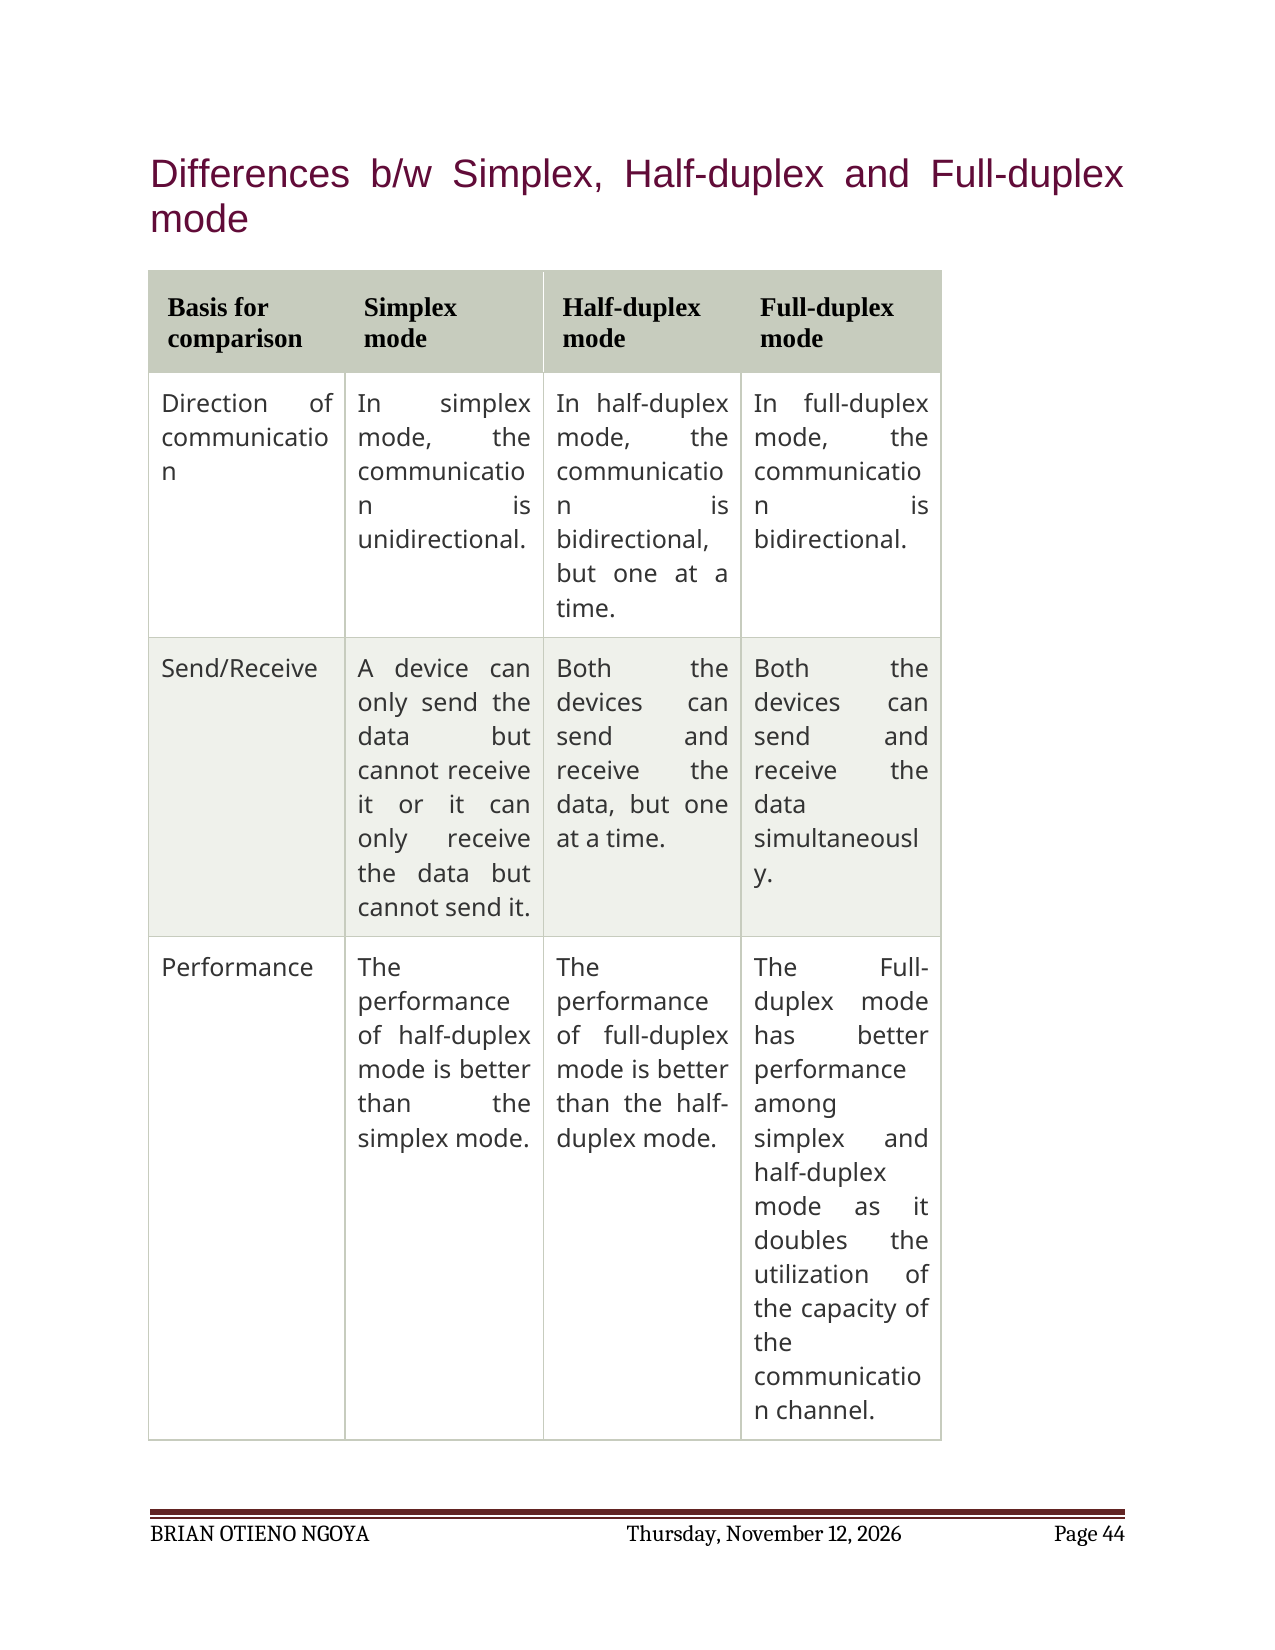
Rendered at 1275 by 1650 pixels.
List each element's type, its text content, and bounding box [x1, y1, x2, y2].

table_header Half-duplex mode [544, 272, 741, 372]
table_cell In full-duplex mode, the communication is bidirectional. [742, 373, 940, 637]
table_cell Both the devices can send and receive the data simultaneously. [742, 638, 940, 936]
table_cell The performance of half-duplex mode is better than the simplex mode. [346, 937, 543, 1439]
table_cell Performance [149, 937, 344, 1439]
table_header Full-duplex mode [741, 272, 940, 372]
table_cell The performance of full-duplex mode is better than the half-duplex mode. [544, 937, 740, 1439]
table_cell Both the devices can send and receive the data, but one at a time. [544, 638, 740, 936]
table_cell Send/Receive [149, 638, 344, 936]
table_cell In simplex mode, the communication is unidirectional. [346, 373, 543, 637]
text Differences b/w Simplex, Half-duplex and Full-duplex mode [150, 150, 1125, 241]
table_header Simplex mode [345, 272, 543, 372]
table_header Basis for comparison [149, 272, 345, 372]
table_cell In half-duplex mode, the communication is bidirectional, but one at a time. [544, 373, 740, 637]
table_cell A device can only send the data but cannot receive it or it can only receive the data but cannot send it. [346, 638, 543, 936]
table_cell Direction of communication [149, 373, 344, 637]
table_cell The Full-duplex mode has better performance among simplex and half-duplex mode as it doubles the utilization of the capacity of the communication channel. [742, 937, 940, 1439]
